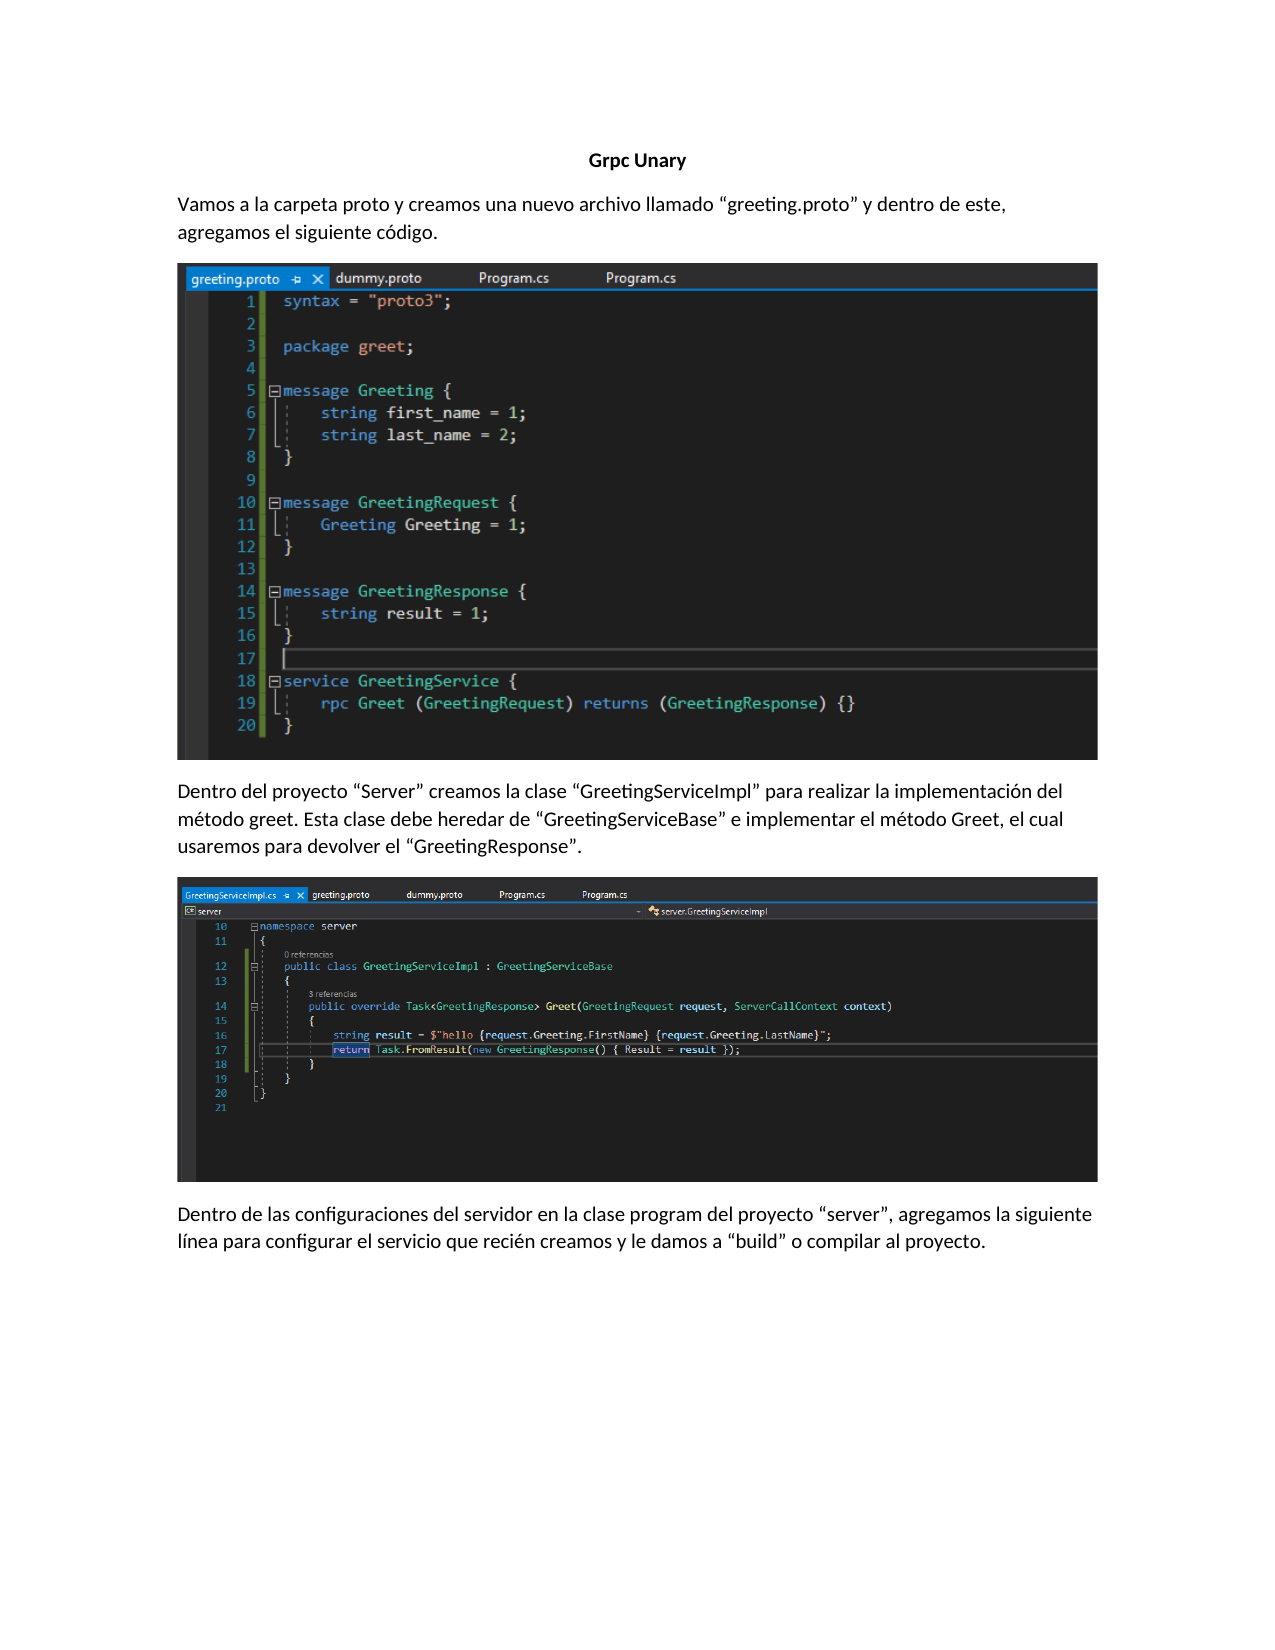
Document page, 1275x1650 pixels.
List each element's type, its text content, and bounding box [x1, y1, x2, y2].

text Vamos a la carpeta proto y creamos una nuevo archivo llamado “greeting.proto” y dentro de este, agregamos el siguiente código. [177, 192, 1098, 244]
picture [177, 263, 1098, 760]
picture [177, 877, 1098, 1182]
text Grpc Unary [177, 148, 1098, 173]
text Dentro del proyecto “Server” creamos la clase “GreetingServiceImpl” para realizar la implementación del método greet. Esta clase debe heredar de “GreetingServiceBase” e implementar el método Greet, el cual usaremos para devolver el “GreetingResponse”. [177, 778, 1098, 859]
text Dentro de las configuraciones del servidor en la clase program del proyecto “server”, agregamos la siguiente línea para configurar el servicio que recién creamos y le damos a “build” o compilar al proyecto. [177, 1201, 1098, 1253]
